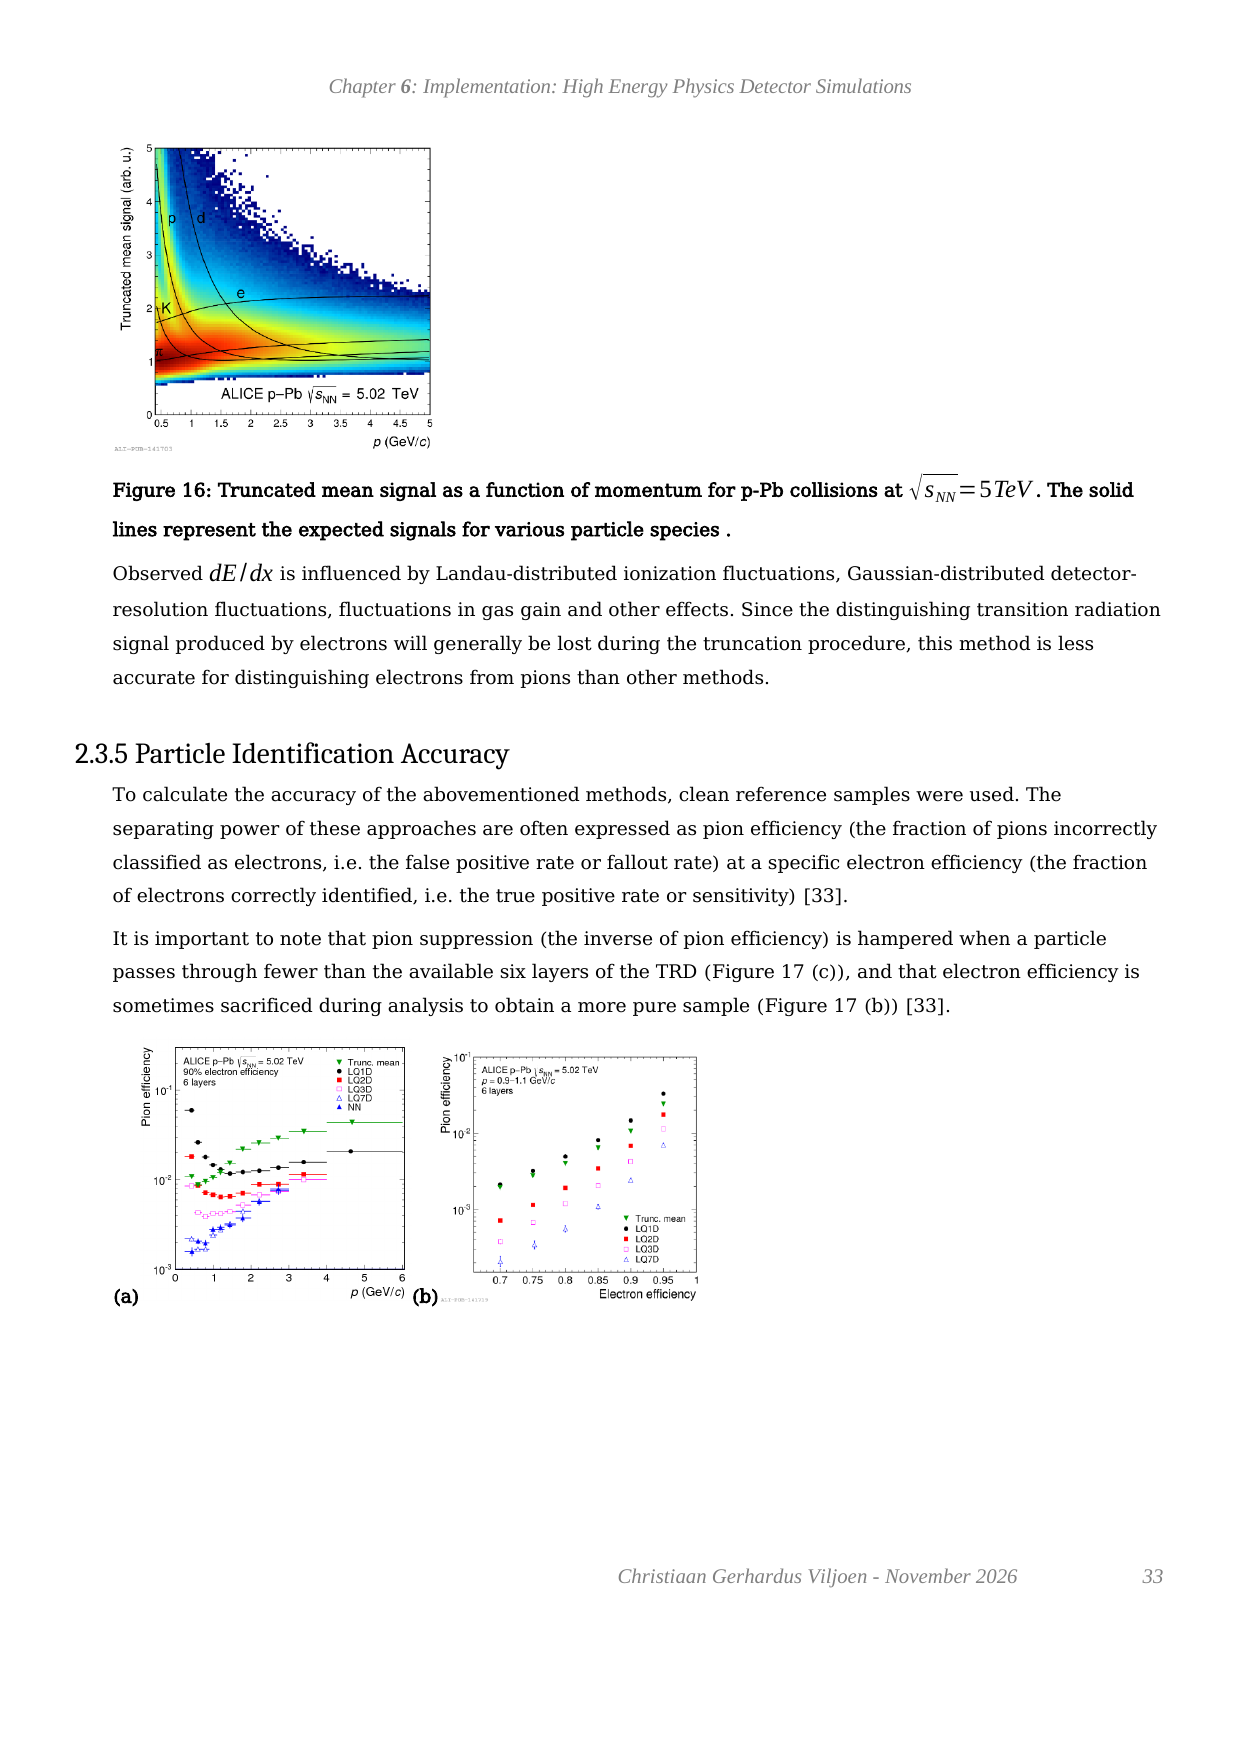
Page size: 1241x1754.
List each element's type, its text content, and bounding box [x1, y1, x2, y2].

text It is important to note that pion suppression (the inverse of pion efficiency) is hampered when a particle passes through fewer than the available six layers of the TRD (Figure 17 (c)), and that electron efficiency is sometimes sacrificed during analysis to obtain a more pure sample (Figure 17 (b)) . [112, 926, 1165, 1016]
picture [439, 1046, 704, 1303]
text Figure 16: Truncated mean signal as a function of momentum for p-Pb collisions at . The solid lines represent the expected signals for various particle species . [112, 472, 1165, 540]
text Observed is influenced by Landau-distributed ionization fluctuations, Gaussian-distributed detector-resolution fluctuations, fluctuations in gas gain and other effects. Since the distinguishing transition radiation signal produced by electrons will generally be lost during the truncation procedure, this method is less accurate for distinguishing electrons from pions than other methods. [112, 559, 1165, 688]
text To calculate the accuracy of the abovementioned methods, clean reference samples were used. The separating power of these approaches are often expressed as pion efficiency (the fraction of pions incorrectly classified as electrons, i.e. the false positive rate or fallout rate) at a specific electron efficiency (the fraction of electrons correctly identified, i.e. the true positive rate or sensitivity) . [112, 783, 1165, 907]
picture [112, 135, 440, 453]
subtitle Particle Identification Accuracy [75, 737, 1165, 771]
picture [139, 1036, 412, 1303]
